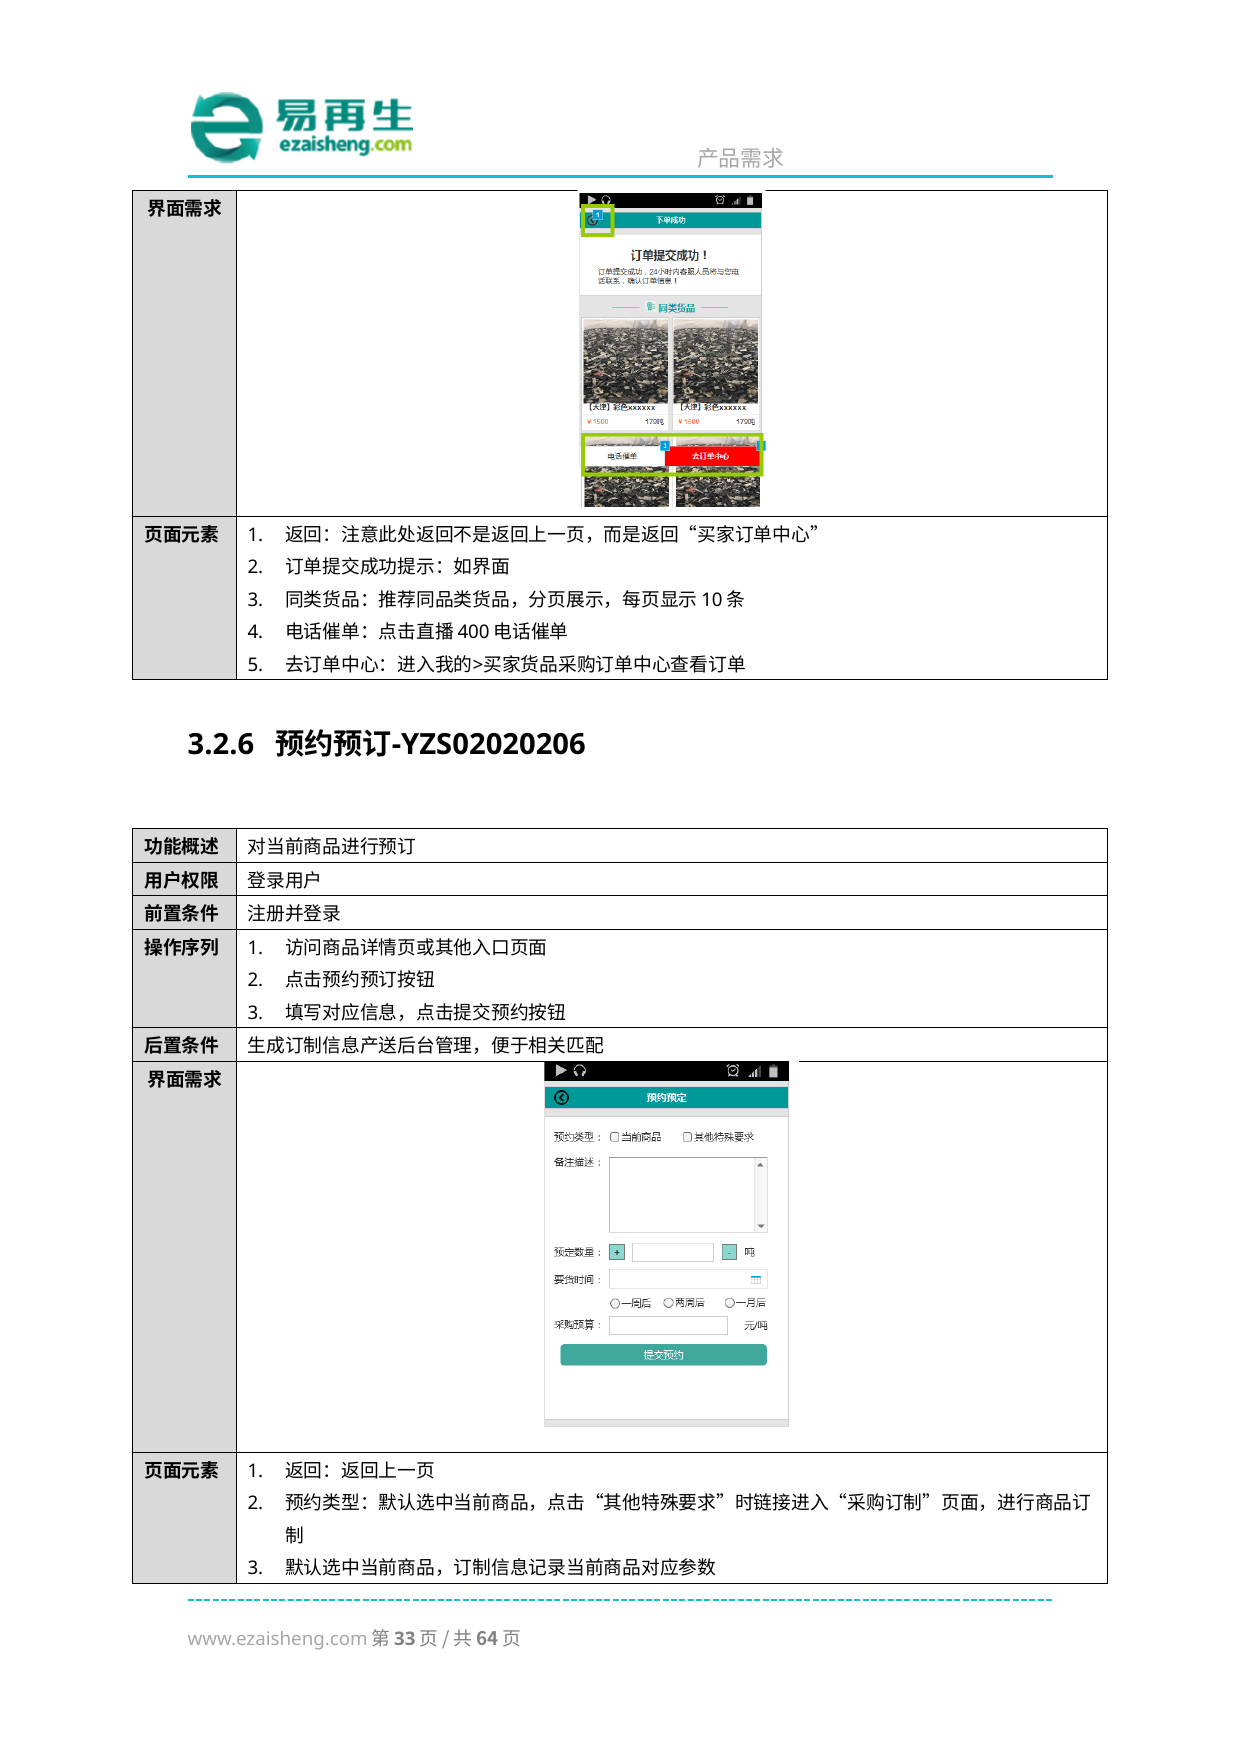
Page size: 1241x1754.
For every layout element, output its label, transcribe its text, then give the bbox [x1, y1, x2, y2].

picture [577, 190, 766, 507]
table_cell 前置条件 [133, 896, 236, 929]
table_cell 操作序列 [133, 930, 236, 1027]
table_header 对当前商品进行预订 [237, 829, 1107, 862]
subtitle 预约预订-YZS02020206 [187, 709, 1053, 774]
table_cell [237, 1062, 1107, 1452]
table_cell 生成订制信息产送后台管理，便于相关匹配 [237, 1028, 1107, 1061]
table_cell 页面元素 [133, 517, 236, 679]
table_header 功能概述 [133, 829, 236, 862]
table_cell 用户权限 [133, 863, 236, 895]
table_cell [237, 191, 1107, 516]
table_cell 界面需求 [133, 1062, 236, 1452]
table_cell 后置条件 [133, 1028, 236, 1061]
table_cell 页面元素 [133, 1453, 236, 1583]
table_cell 访问商品详情页或其他入口页面 点击预约预订按钮 填写对应信息，点击提交预约按钮 [237, 930, 1107, 1027]
picture [187, 88, 418, 167]
picture [544, 1061, 799, 1427]
table_cell 登录用户 [237, 863, 1107, 895]
table_cell 界面需求 [133, 191, 236, 516]
table_cell 注册并登录 [237, 896, 1107, 929]
table_cell 返回：注意此处返回不是返回上一页，而是返回“买家订单中心” 订单提交成功提示：如界面 同类货品：推荐同品类货品，分页展示，每页显示10条 电话催单：点击直播400电话催单 去订单中心：进入我的>买家货品采购订单中心查看订单 [237, 517, 1107, 679]
